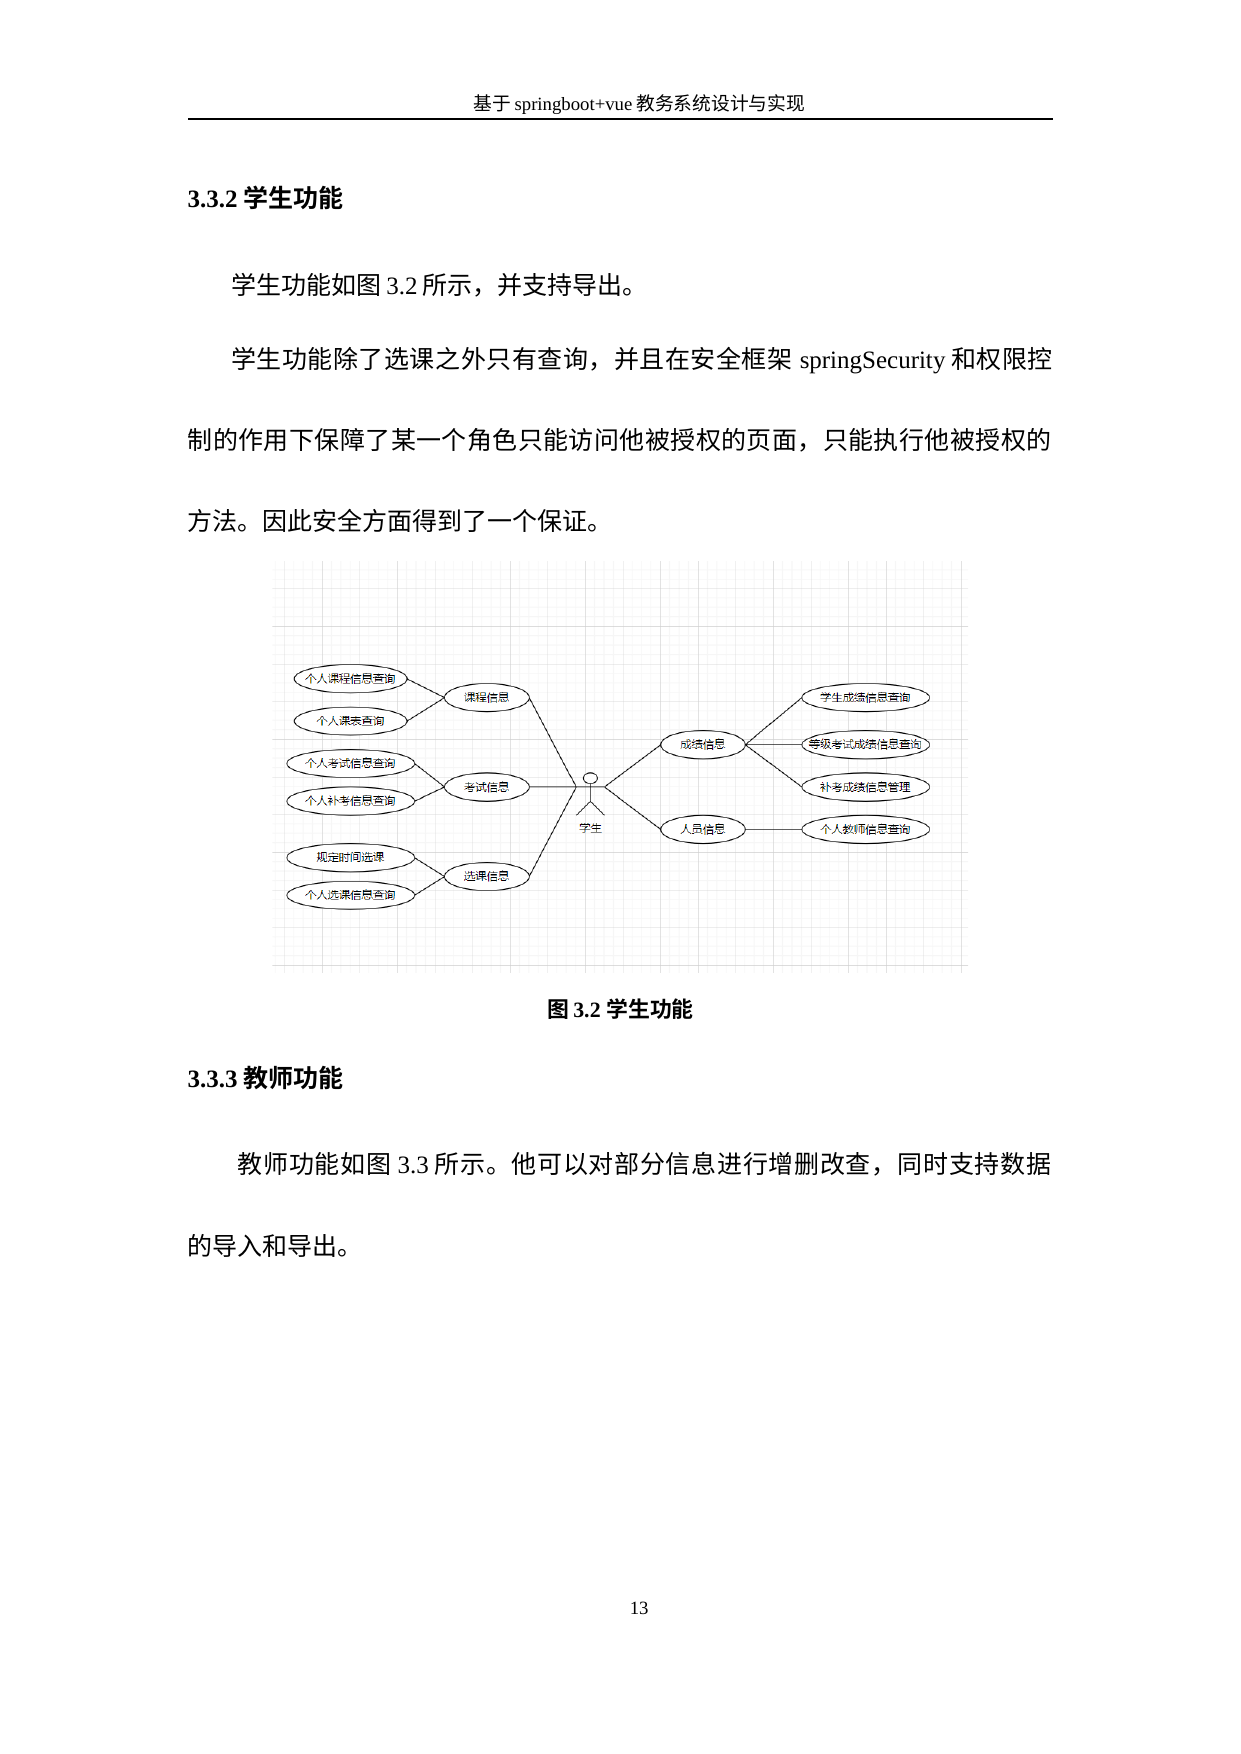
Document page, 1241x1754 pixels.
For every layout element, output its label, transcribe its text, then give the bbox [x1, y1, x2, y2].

subtitle 3.3.2 学生功能 [187, 164, 1053, 229]
text 学生功能除了选课之外只有查询，并且在安全框架springSecurity和权限控制的作用下保障了某一个角色只能访问他被授权的页面，只能执行他被授权的方法。因此安全方面得到了一个保证。 [187, 325, 1053, 552]
text 图3.2 学生功能 [187, 991, 1053, 1024]
picture [272, 561, 969, 973]
text 学生功能如图3.2所示，并支持导出。 [187, 251, 1053, 316]
subtitle 3.3.3 教师功能 [187, 1044, 1053, 1109]
text 教师功能如图3.3所示。他可以对部分信息进行增删改查，同时支持数据的导入和导出。 [187, 1131, 1053, 1277]
